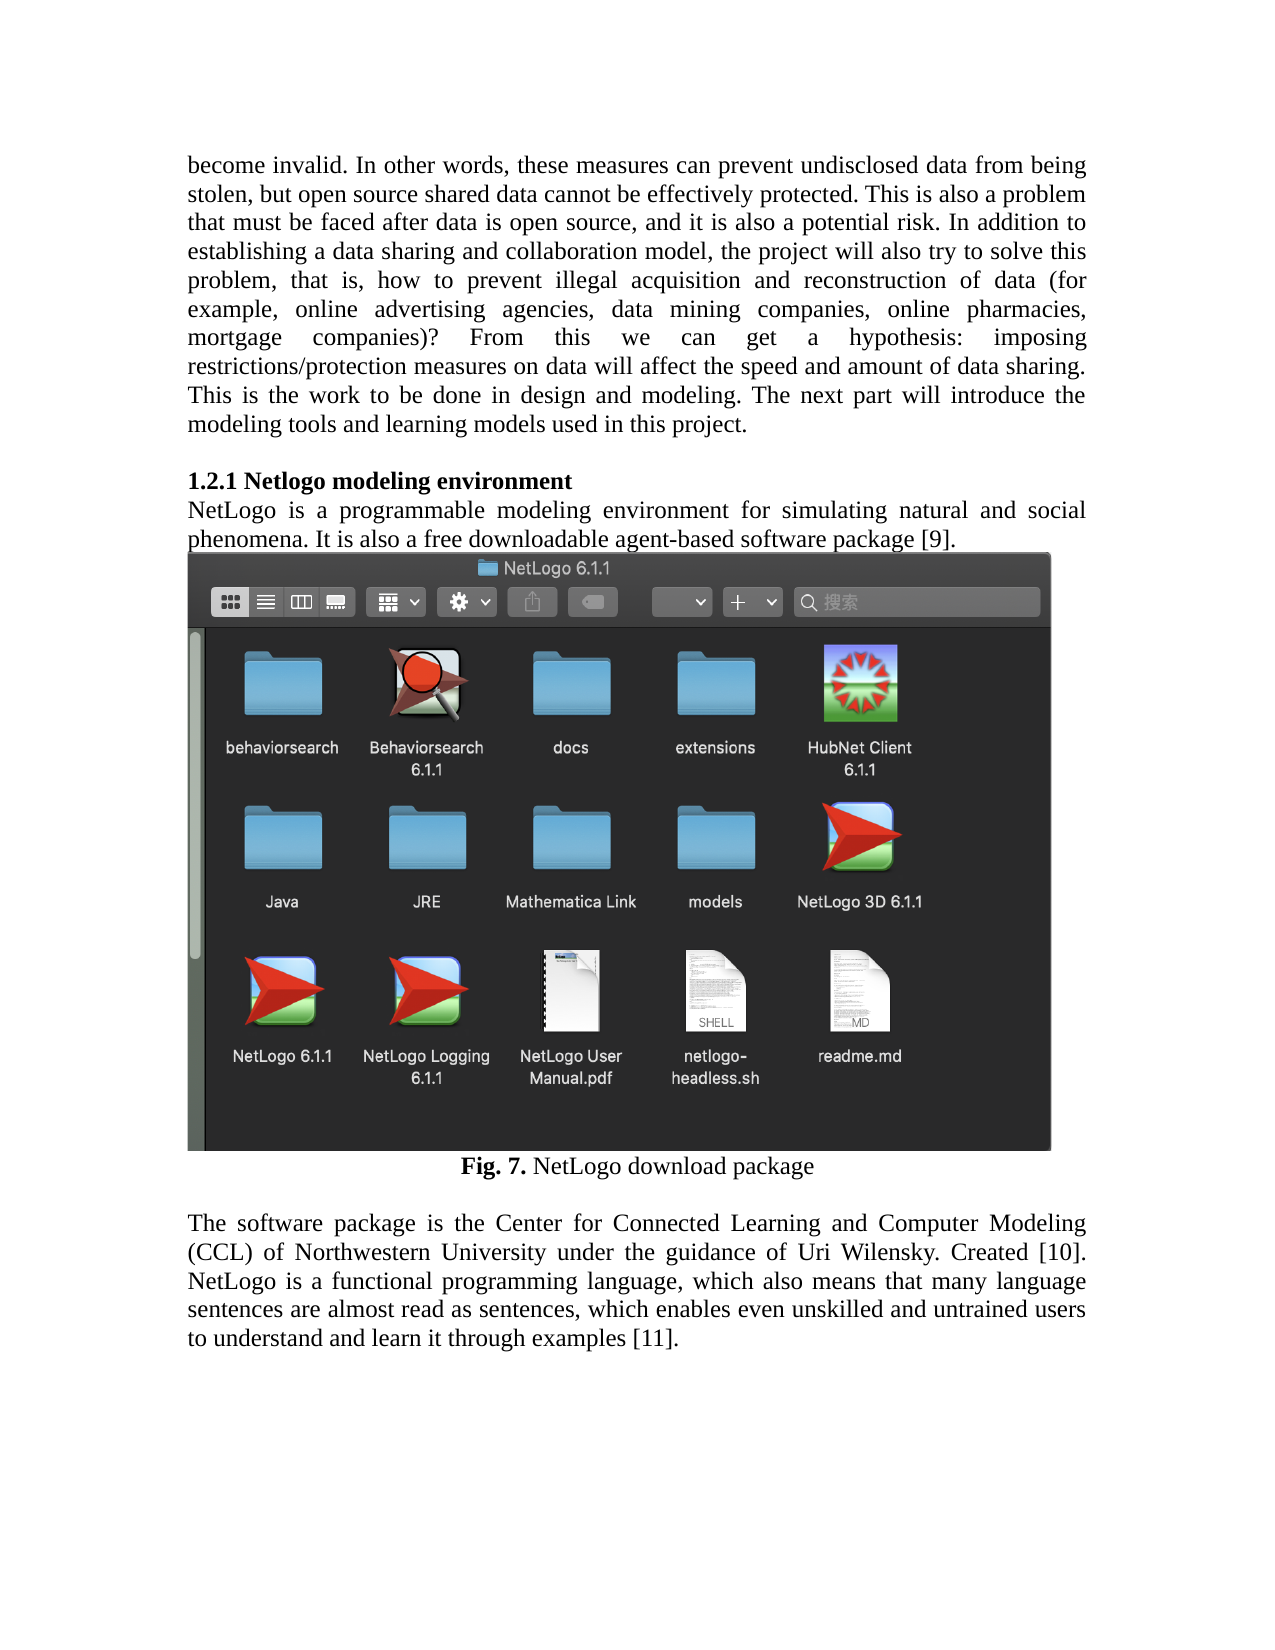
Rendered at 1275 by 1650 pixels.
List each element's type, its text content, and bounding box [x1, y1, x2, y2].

text The software package is the Center for Connected Learning and Computer Modeling (CCL) of Northwestern University under the guidance of Uri Wilensky. Created [10]. NetLogo is a functional programming language, which also means that many language sentences are almost read as sentences, which enables even unskilled and untrained users to understand and learn it through examples [11]. [187, 1208, 1087, 1352]
text 1.2.1 Netlogo modeling environment [187, 466, 1087, 495]
picture [187, 552, 1052, 1151]
text NetLogo is a programmable modeling environment for simulating natural and social phenomena. It is also a free downloadable agent-based software package [9]. [187, 495, 1087, 552]
text Fig. 7. NetLogo download package [187, 1151, 1087, 1179]
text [187, 150, 1087, 437]
